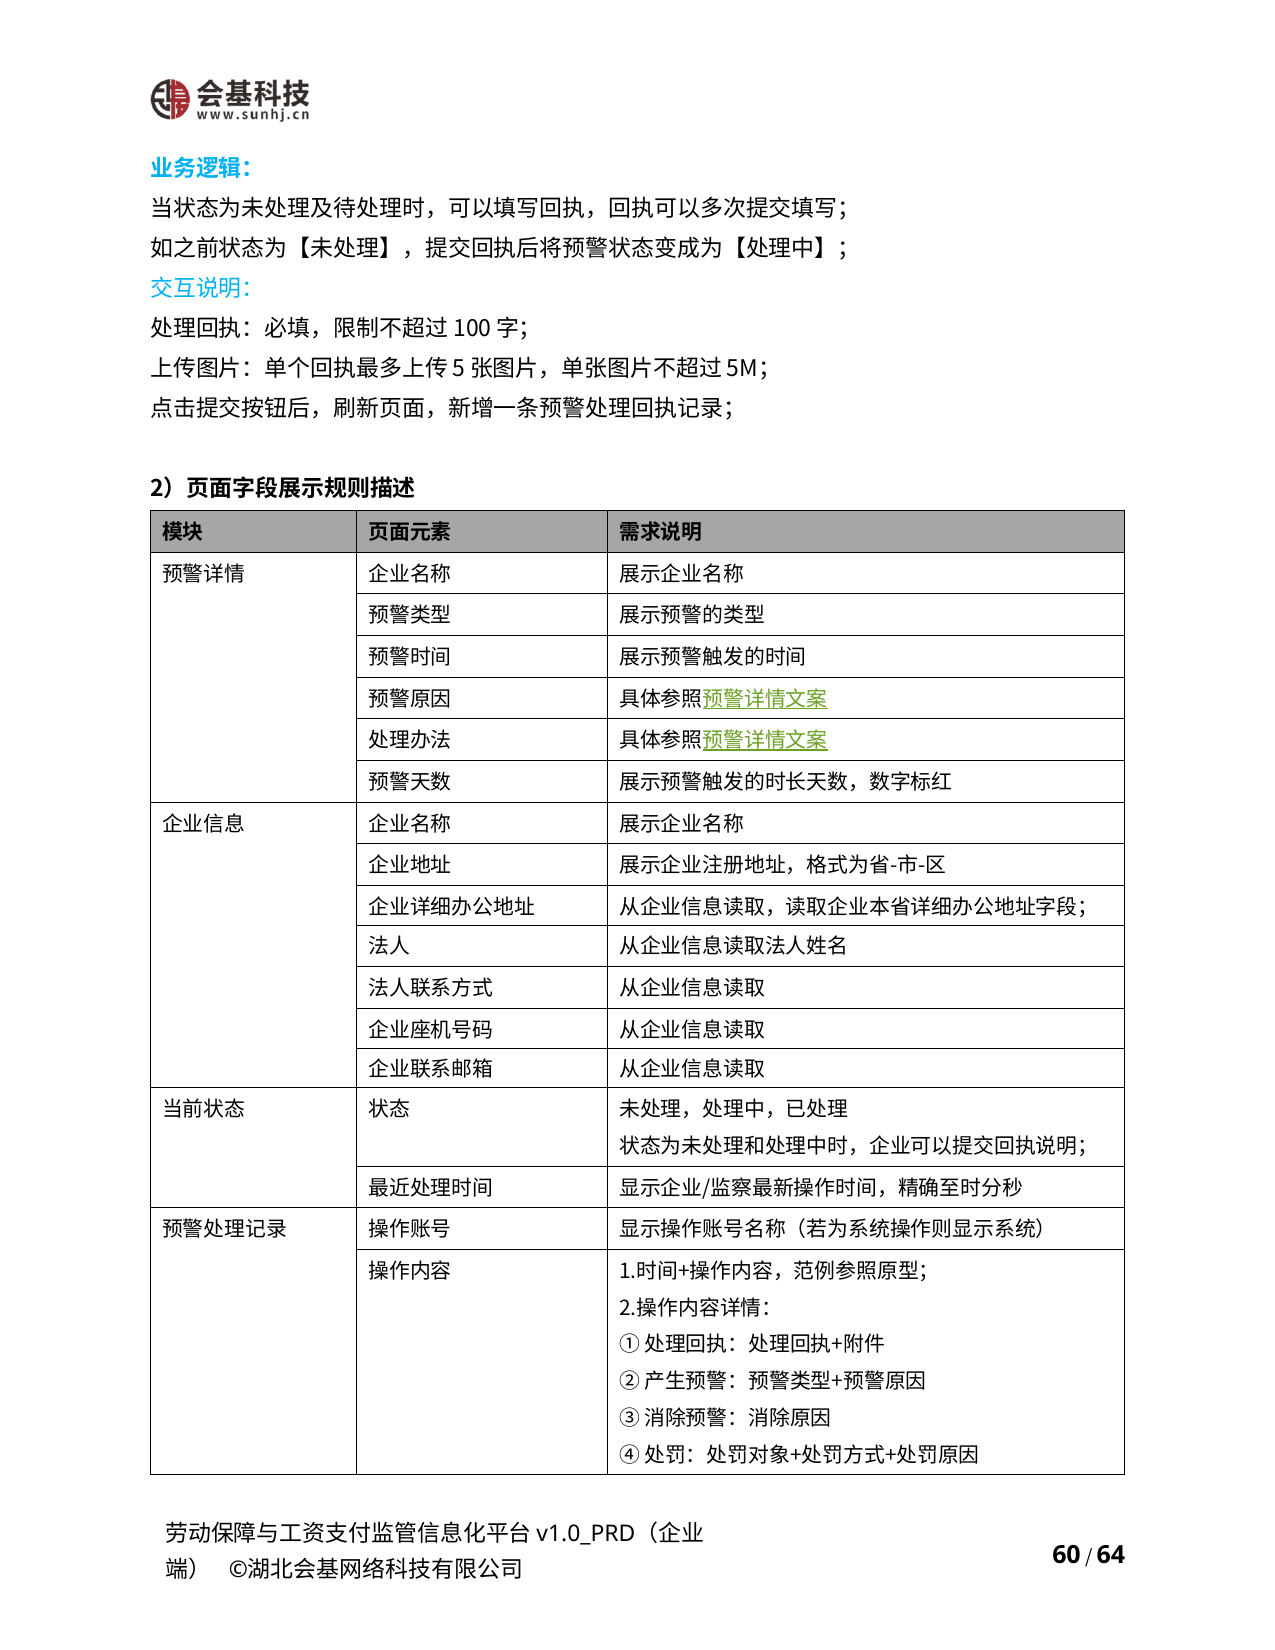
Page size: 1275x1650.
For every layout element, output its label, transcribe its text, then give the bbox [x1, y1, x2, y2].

picture [150, 79, 309, 122]
table_cell 企业联系邮箱 [357, 1049, 607, 1087]
table_cell 展示预警的类型 [608, 594, 1124, 635]
table_cell 从企业信息读取 [608, 1049, 1124, 1087]
table_cell 处理办法 [357, 719, 607, 760]
table_cell 操作账号 [357, 1208, 607, 1249]
table_cell 未处理，处理中，已处理 状态为未处理和处理中时，企业可以提交回执说明； [608, 1088, 1124, 1166]
table_cell 从企业信息读取 [608, 967, 1124, 1008]
table_cell 从企业信息读取，读取企业本省详细办公地址字段； [608, 886, 1124, 924]
table_cell 展示预警触发的时间 [608, 636, 1124, 677]
text 上传图片：单个回执最多上传5张图片，单张图片不超过5M； [150, 350, 1125, 383]
text 业务逻辑： [150, 150, 1125, 183]
text 处理回执：必填，限制不超过 100字； [150, 310, 1125, 343]
table_cell 企业座机号码 [357, 1009, 607, 1047]
table_cell 企业信息 [151, 803, 356, 1087]
table_header 页面元素 [357, 511, 607, 552]
table_cell 预警天数 [357, 761, 607, 802]
table_cell 预警时间 [357, 636, 607, 677]
table_cell 企业详细办公地址 [357, 886, 607, 924]
table_cell 预警处理记录 [151, 1208, 356, 1474]
table_cell 显示操作账号名称（若为系统操作则显示系统） [608, 1208, 1124, 1249]
table_cell 状态 [357, 1088, 607, 1166]
table_cell 法人联系方式 [357, 967, 607, 1008]
table_cell 展示企业注册地址，格式为省-市-区 [608, 844, 1124, 885]
table_cell 法人 [357, 926, 607, 966]
table_cell 具体参照预警详情文案 [608, 719, 1124, 760]
table_cell 当前状态 [151, 1088, 356, 1207]
table_cell 展示企业名称 [608, 553, 1124, 593]
table_cell 从企业信息读取法人姓名 [608, 926, 1124, 966]
table_cell 从企业信息读取 [608, 1009, 1124, 1047]
table_cell 展示预警触发的时长天数，数字标红 [608, 761, 1124, 802]
table_cell 预警原因 [357, 678, 607, 718]
text 点击提交按钮后，刷新页面，新增一条预警处理回执记录； [150, 390, 1125, 423]
table_cell 展示企业名称 [608, 803, 1124, 843]
table_cell 1.时间+操作内容，范例参照原型； 2.操作内容详情： ①处理回执：处理回执+附件 ②产生预警：预警类型+预警原因 ③消除预警：消除原因 ④处罚：处罚对象+处罚方式+处罚原因 [608, 1250, 1124, 1474]
table_header 需求说明 [608, 511, 1124, 552]
table_cell 预警类型 [357, 594, 607, 635]
table_cell 企业名称 [357, 553, 607, 593]
table_cell 最近处理时间 [357, 1167, 607, 1207]
table_cell 企业名称 [357, 803, 607, 843]
table_cell 操作内容 [357, 1250, 607, 1474]
text 交互说明： [150, 270, 1125, 303]
text 2）页面字段展示规则描述 [150, 470, 1125, 503]
table_cell 具体参照预警详情文案 [608, 678, 1124, 718]
table_cell 预警详情 [151, 553, 356, 802]
table_header 模块 [151, 511, 356, 552]
table_cell 显示企业/监察最新操作时间，精确至时分秒 [608, 1167, 1124, 1207]
table_cell 企业地址 [357, 844, 607, 885]
text 当状态为未处理及待处理时，可以填写回执，回执可以多次提交填写； [150, 190, 1125, 223]
text 如之前状态为【未处理】，提交回执后将预警状态变成为【处理中】； [150, 230, 1125, 263]
